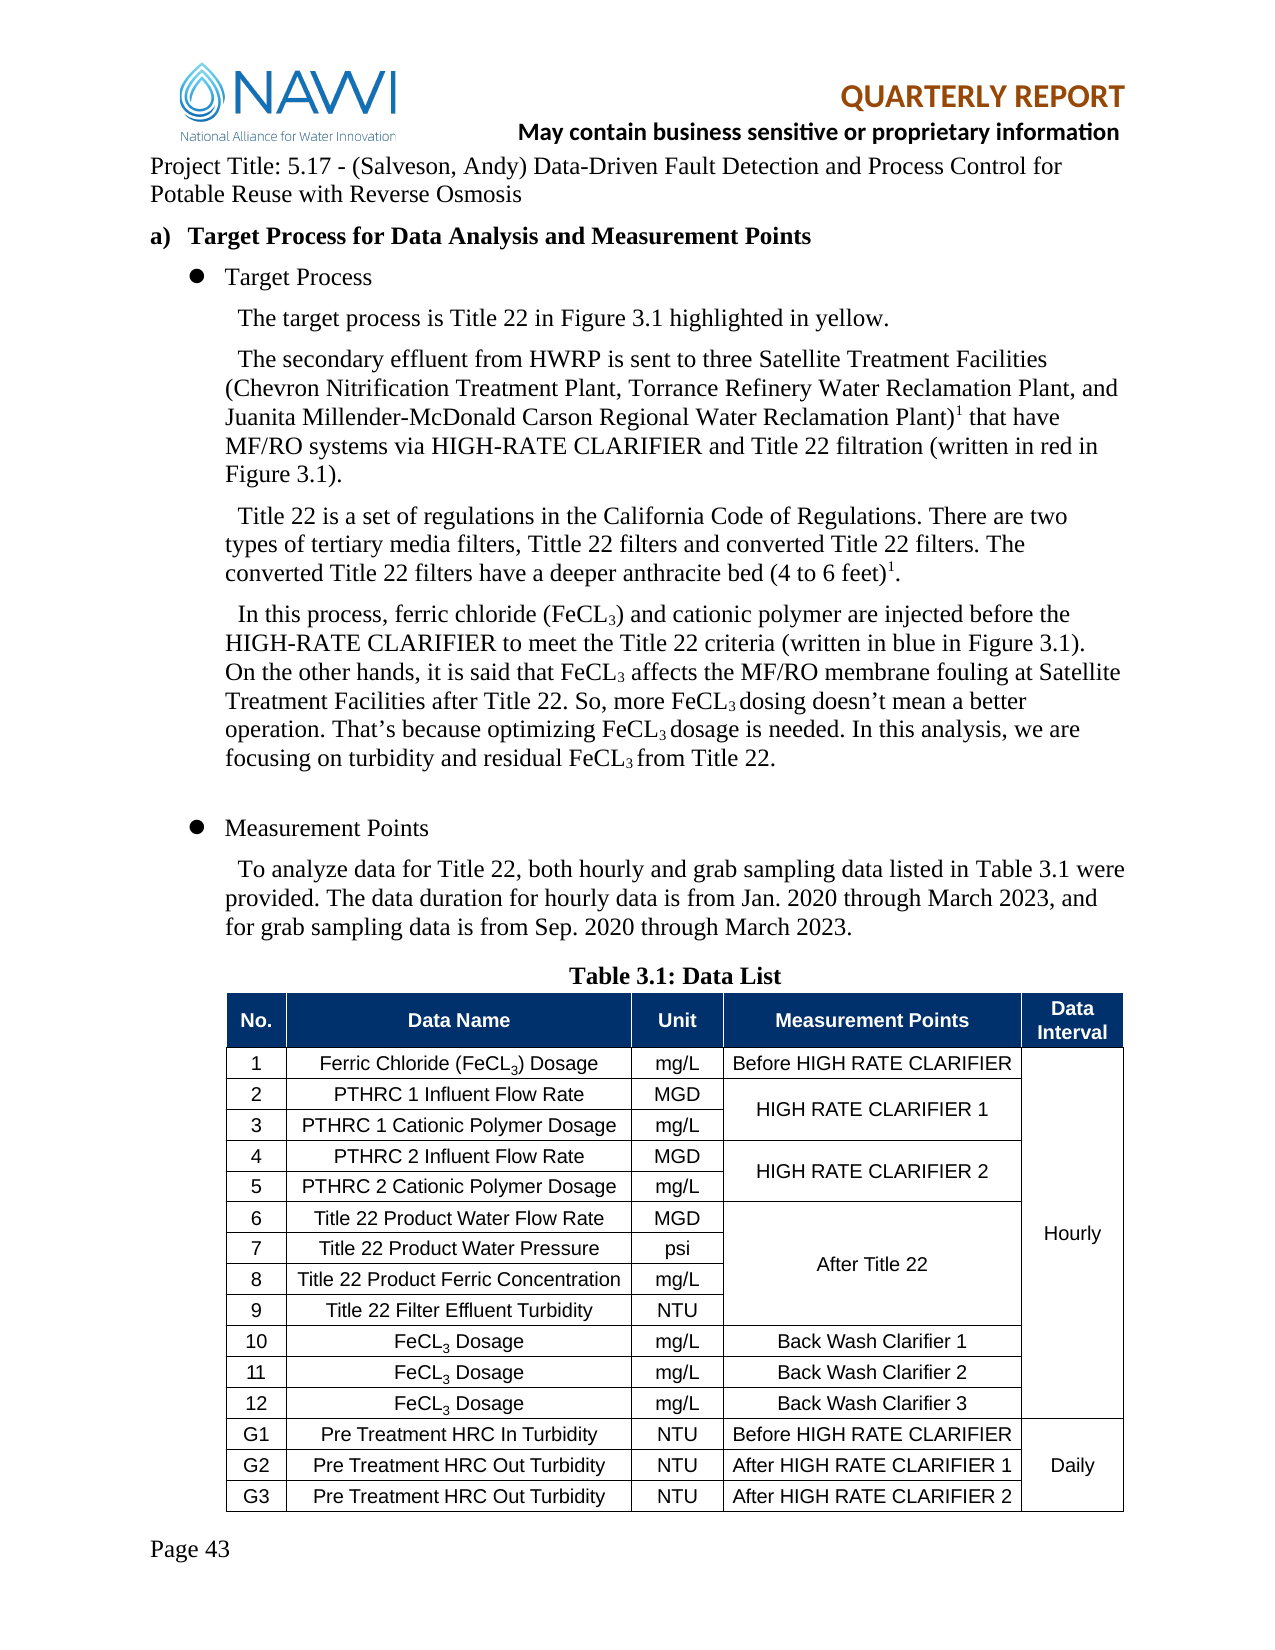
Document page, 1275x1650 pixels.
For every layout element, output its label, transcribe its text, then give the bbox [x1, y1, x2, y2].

list Title 22 is a set of regulations in the California Code of Regulations. There are two types of tertiary media filters, Tittle 22 filters and converted Title 22 filters. The converted Title 22 filters have a deeper anthracite bed (4 to 6 feet)1. [225, 501, 1125, 587]
list In this process, ferric chloride (FeCL3) and cationic polymer are injected before the HIGH-RATE CLARIFIER to meet the Title 22 criteria (written in blue in Figure 1). On the other hands, it is said that FeCL3 affects the MF/RO membrane fouling at Satellite Treatment Facilities after Title 22. So, more FeCL3 dosing doesn’t mean a better operation. That’s because optimizing FeCL3 dosage is needed. In this analysis, we are focusing on turbidity and residual FeCL3 from Title 22. [225, 599, 1125, 772]
list The target process is Title 22 in Figure 3.1 highlighted in yellow. [225, 303, 1125, 332]
list Measurement Points [187, 813, 1125, 842]
list Target Process [187, 262, 1125, 291]
subtitle Target Process for Data Analysis and Measurement Points [150, 221, 1125, 249]
list The secondary effluent from HWRP is sent to three Satellite Treatment Facilities (Chevron Nitrification Treatment Plant, Torrance Refinery Water Reclamation Plant, and Juanita Millender-McDonald Carson Regional Water Reclamation Plant)1 that have MF/RO systems via HIGH-RATE CLARIFIER and Title 22 filtration (written in red in Figure 3.1). [225, 344, 1125, 488]
list To analyze data for Title 22, both hourly and grab sampling data listed in Table 3.1 were provided. The data duration for hourly data is from Jan. 2020 through March 2023, and for grab sampling data is from Sep. 2020 through March 2023. [225, 854, 1125, 941]
